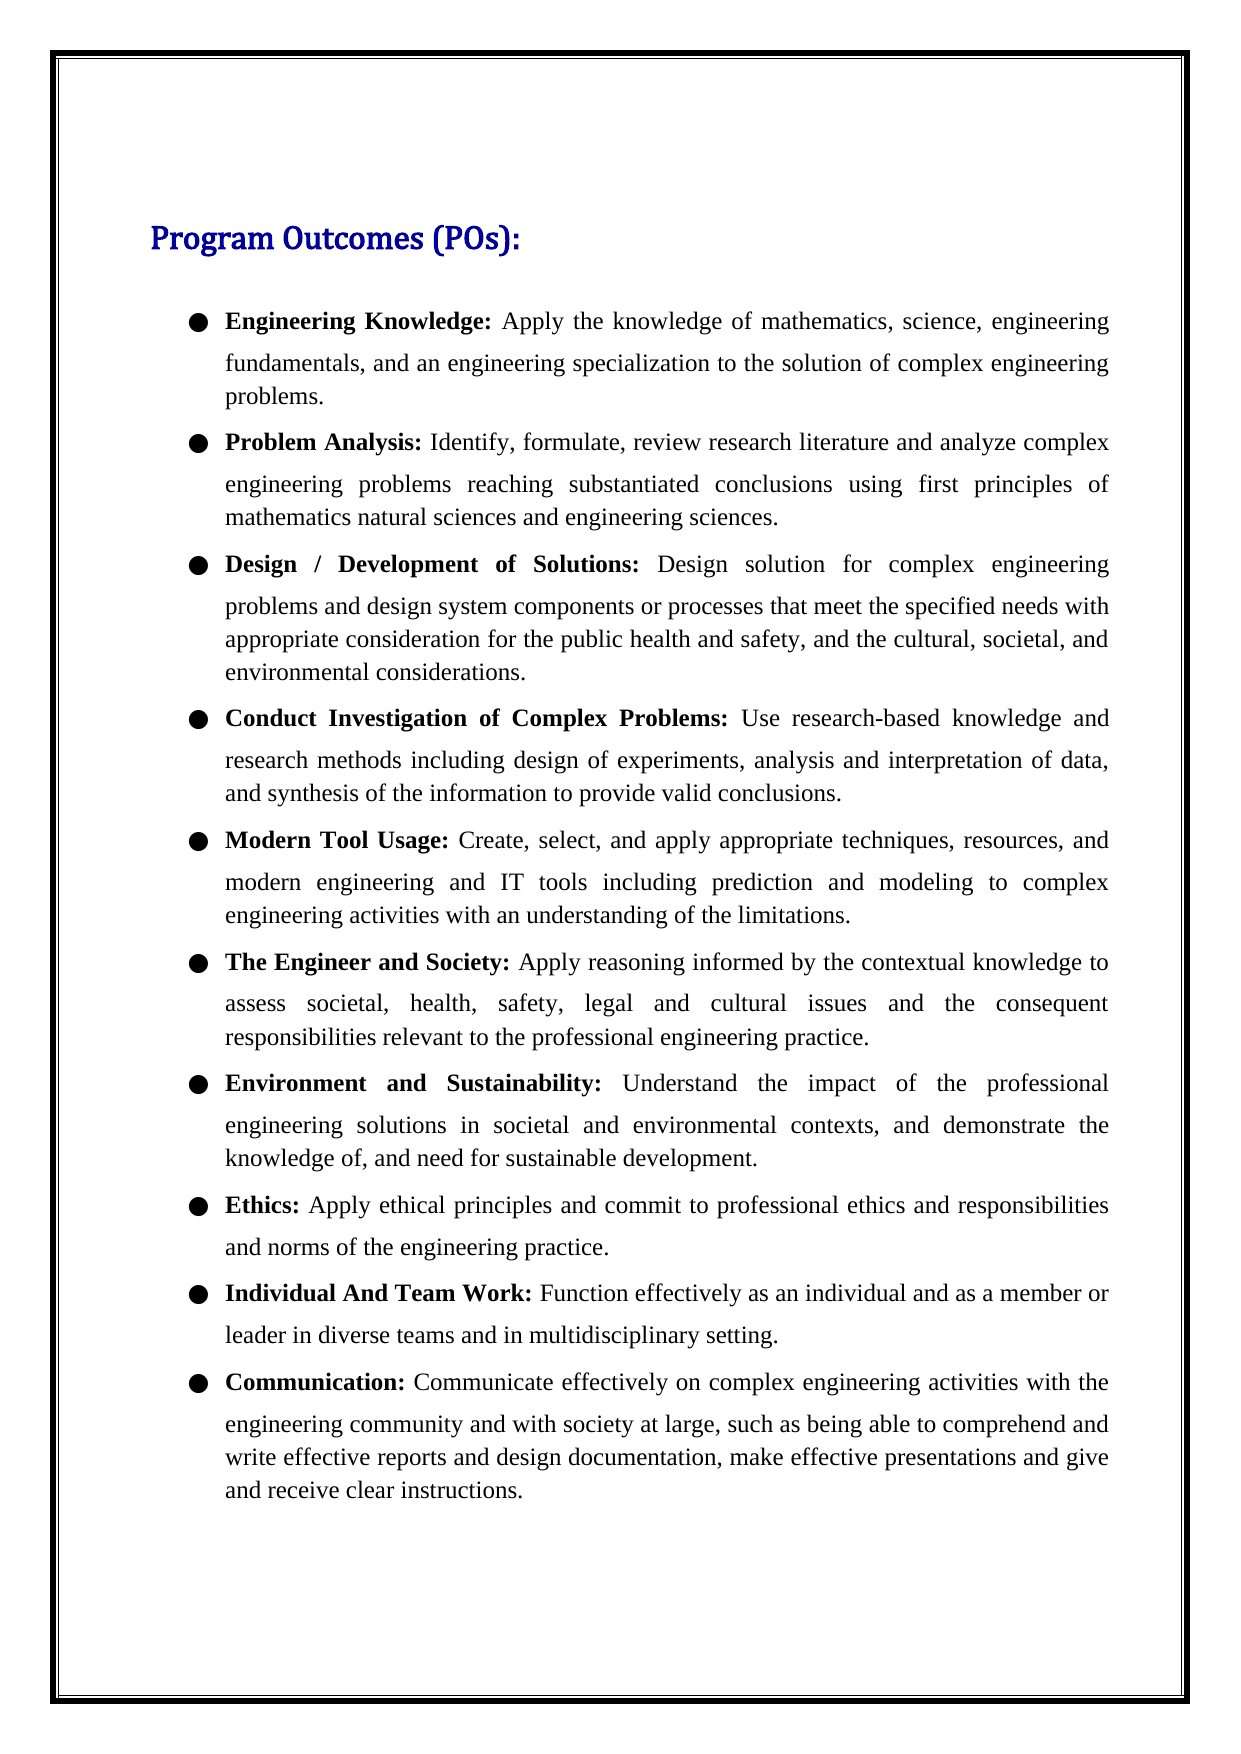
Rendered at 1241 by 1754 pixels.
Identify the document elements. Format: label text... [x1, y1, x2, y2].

list Engineering Knowledge: Apply the knowledge of mathematics, science, engineering fundamentals, and an engineering specialization to the solution of complex engineering problems. [187, 292, 1110, 409]
list Modern Tool Usage: Create, select, and apply appropriate techniques, resources, and modern engineering and IT tools including prediction and modeling to complex engineering activities with an understanding of the limitations. [187, 811, 1110, 929]
list Problem Analysis: Identify, formulate, review research literature and analyze complex engineering problems reaching substantiated conclusions using first principles of mathematics natural sciences and engineering sciences. [187, 414, 1110, 531]
text Program Outcomes (POs): [150, 217, 1110, 256]
list Design / Development of Solutions: Design solution for complex engineering problems and design system components or processes that meet the specified needs with appropriate consideration for the public health and safety, and the cultural, societal, and environmental considerations. [187, 535, 1110, 686]
list Conduct Investigation of Complex Problems: Use research-based knowledge and research methods including design of experiments, analysis and interpretation of data, and synthesis of the information to provide valid conclusions. [187, 690, 1110, 807]
list Ethics: Apply ethical principles and commit to professional ethics and responsibilities and norms of the engineering practice. [187, 1176, 1110, 1260]
list Environment and Sustainability: Understand the impact of the professional engineering solutions in societal and environmental contexts, and demonstrate the knowledge of, and need for sustainable development. [187, 1054, 1110, 1172]
list The Engineer and Society: Apply reasoning informed by the contextual knowledge to assess societal, health, safety, legal and cultural issues and the consequent responsibilities relevant to the professional engineering practice. [187, 933, 1110, 1050]
list Communication: Communicate effectively on complex engineering activities with the engineering community and with society at large, such as being able to comprehend and write effective reports and design documentation, make effective presentations and give and receive clear instructions. [187, 1353, 1110, 1503]
list Individual And Team Work: Function effectively as an individual and as a member or leader in diverse teams and in multidisciplinary setting. [187, 1265, 1110, 1349]
